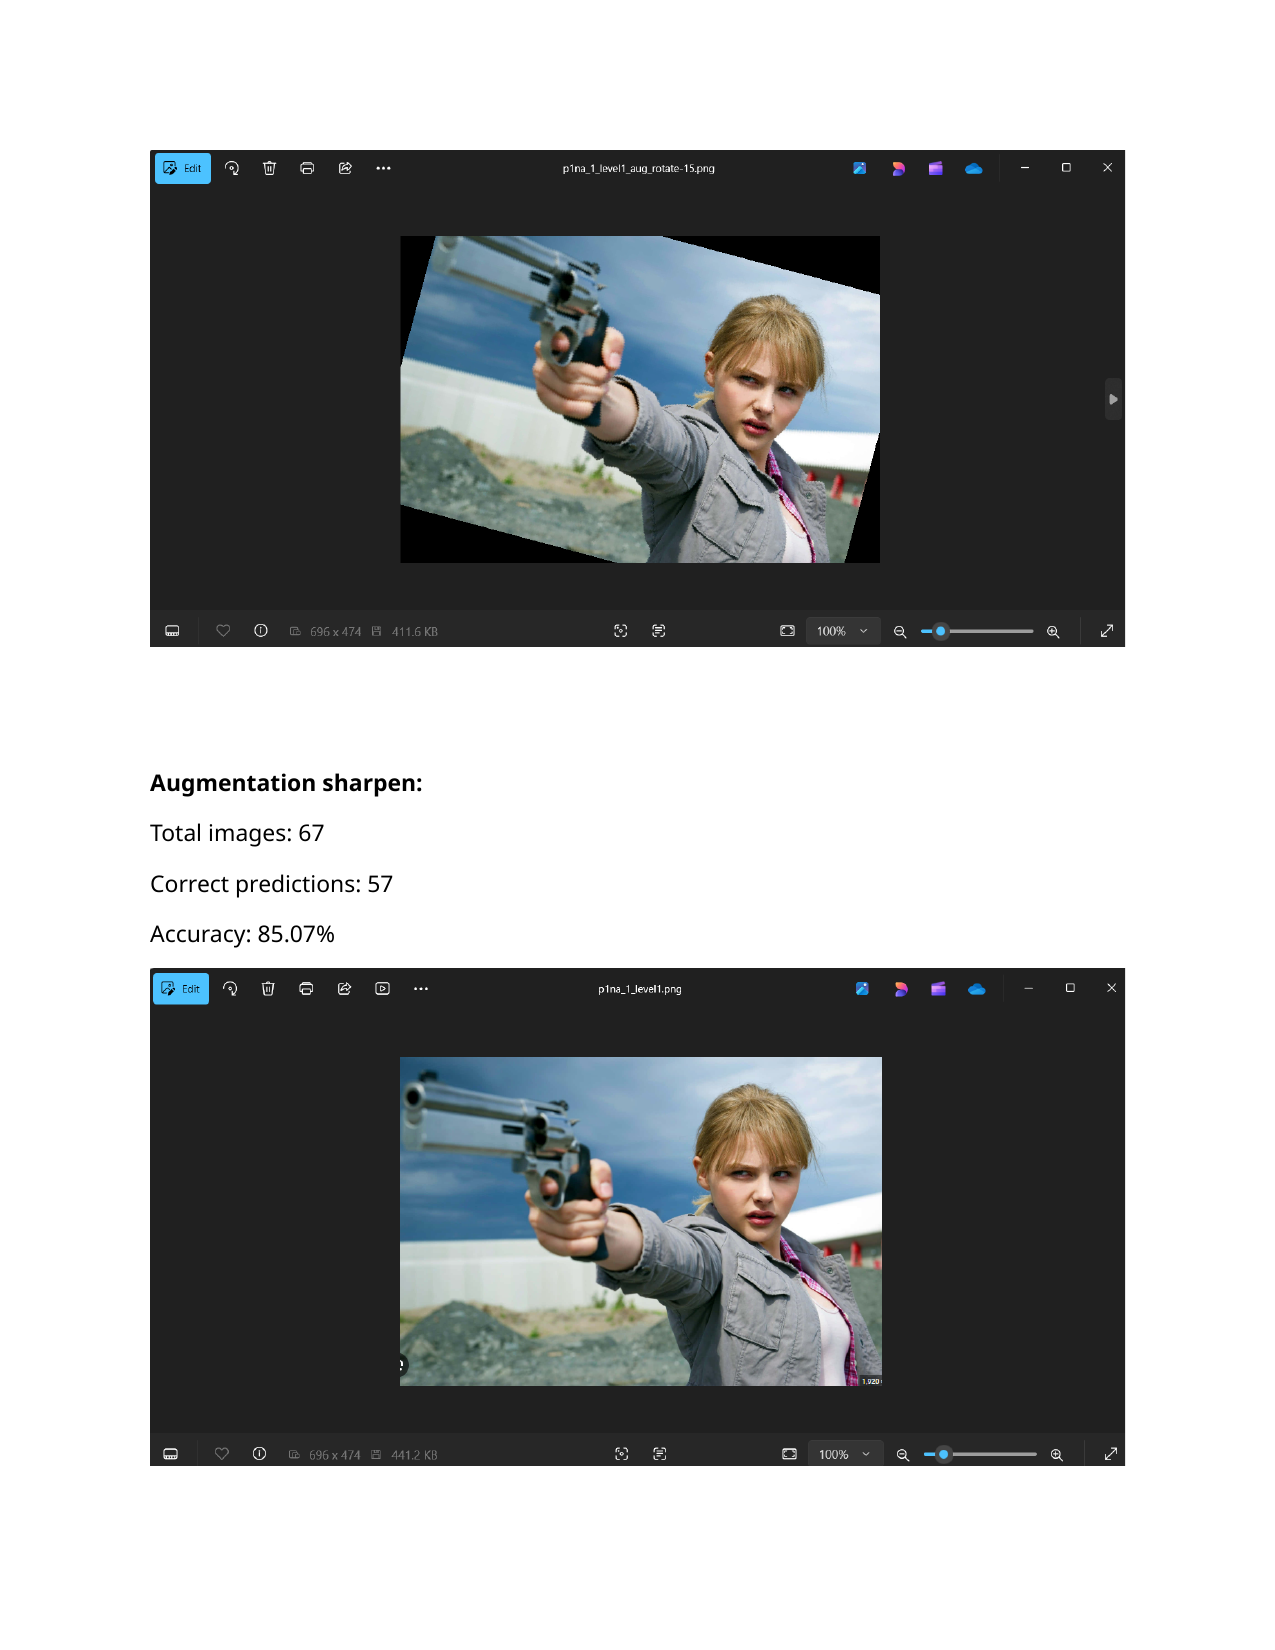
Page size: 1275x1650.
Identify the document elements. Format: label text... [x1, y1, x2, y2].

text Accuracy: 85.07% [150, 918, 1125, 949]
text Correct predictions: 57 [150, 868, 1125, 899]
picture [150, 150, 1125, 647]
text Augmentation sharpen: [150, 767, 1125, 798]
picture [150, 968, 1125, 1466]
text Total images: 67 [150, 817, 1125, 848]
